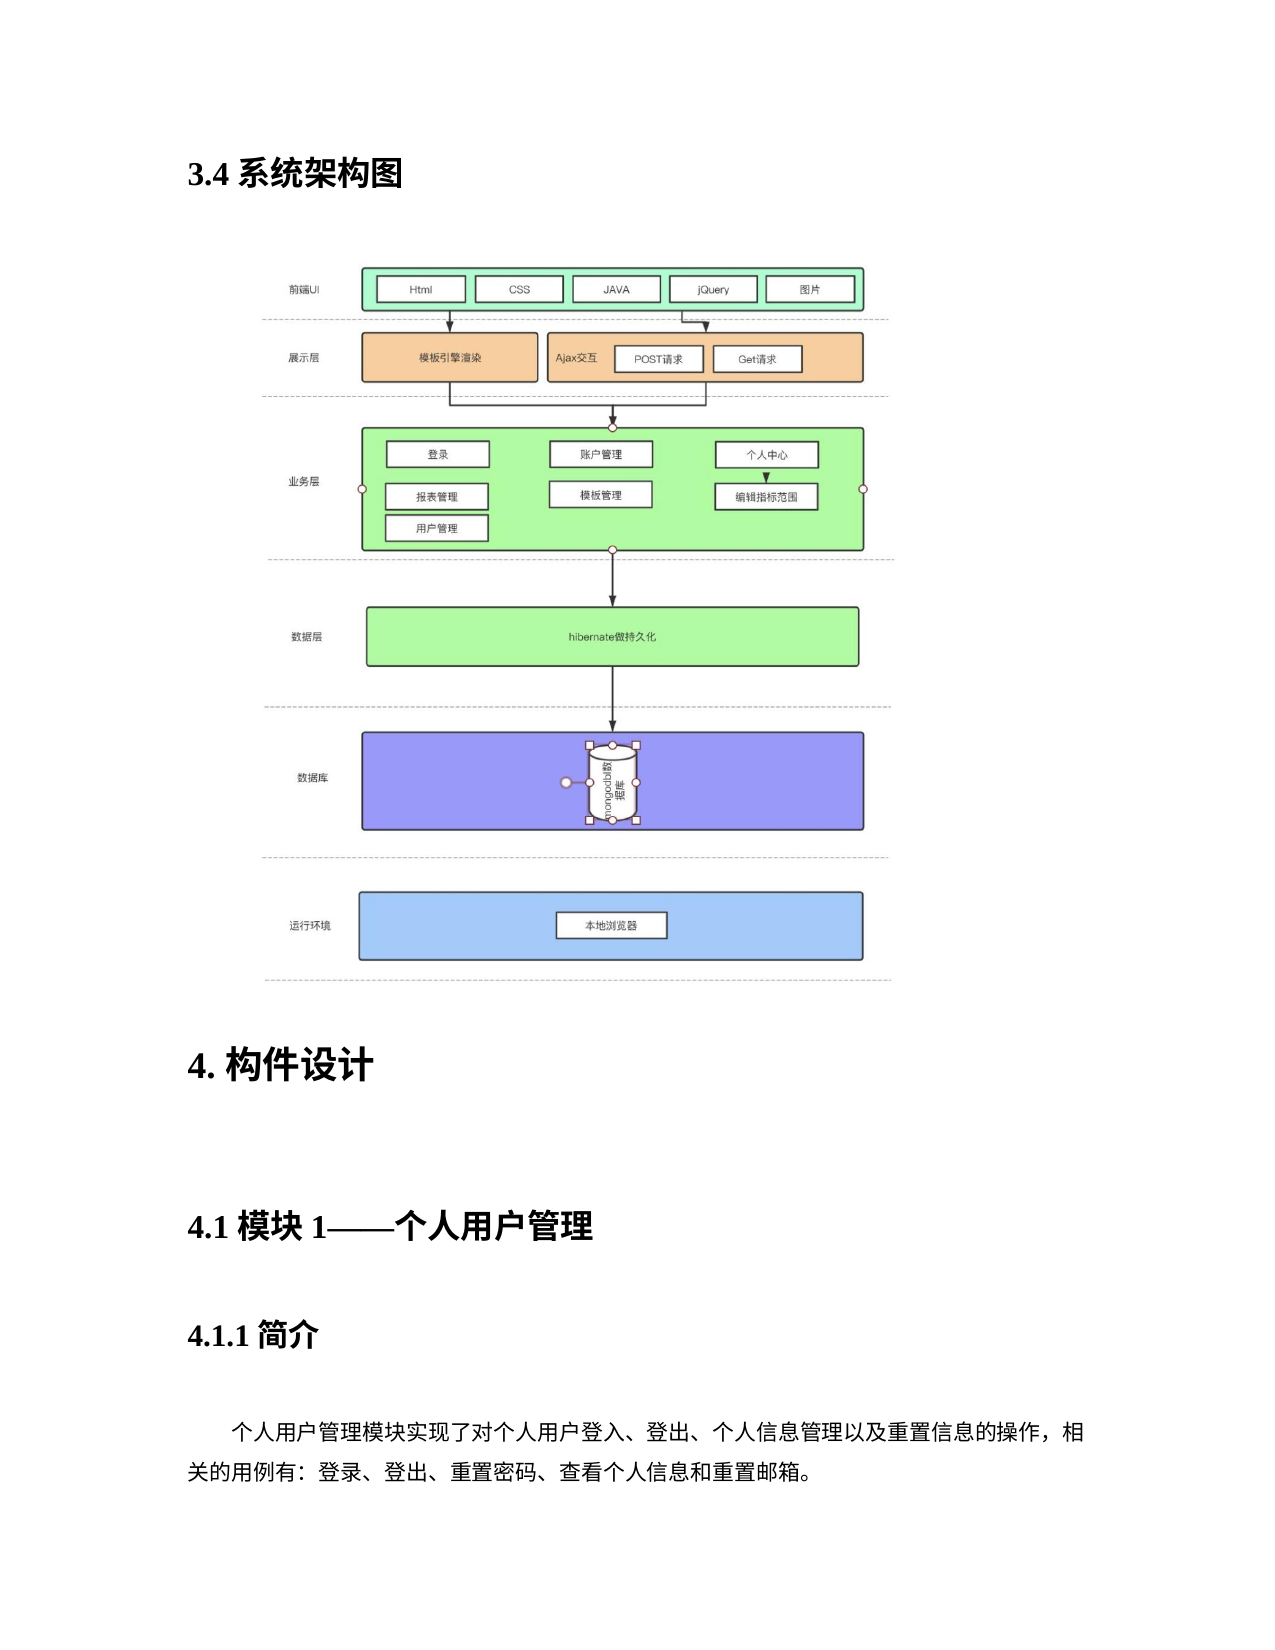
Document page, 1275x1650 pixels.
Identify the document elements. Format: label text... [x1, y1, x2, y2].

subtitle 3.4 系统架构图 [187, 150, 1088, 195]
subtitle 4.1 模块1——个人用户管理 [187, 1199, 1088, 1248]
subtitle 4. 构件设计 [187, 1034, 1088, 1089]
picture [231, 255, 1006, 992]
text 个人用户管理模块实现了对个人用户登入、登出、个人信息管理以及重置信息的操作，相关的用例有：登录、登出、重置密码、查看个人信息和重置邮箱。 [187, 1415, 1088, 1486]
subtitle 4.1.1 简介 [187, 1310, 1088, 1355]
